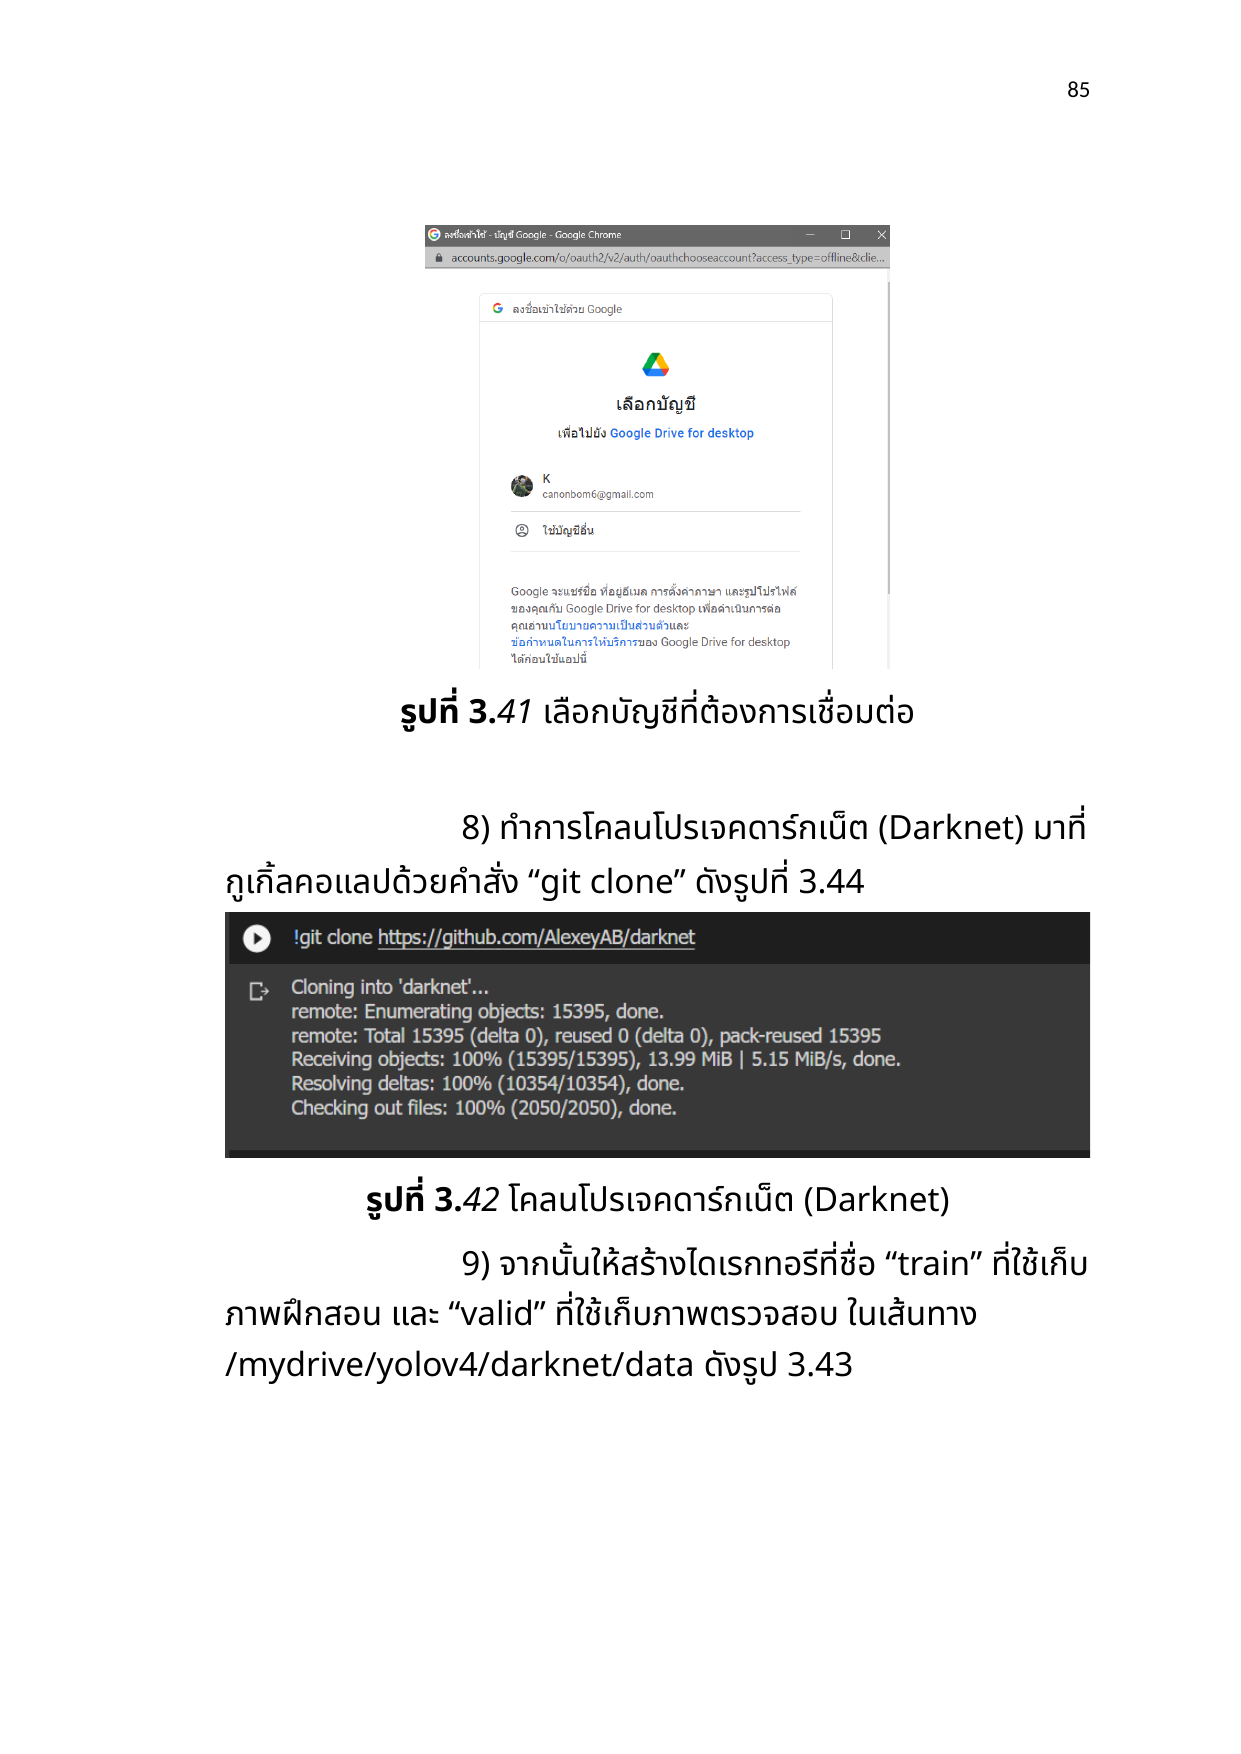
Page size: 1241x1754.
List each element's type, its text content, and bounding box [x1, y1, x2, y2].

picture [425, 225, 890, 669]
text รูปที่ 3.41 เลือกบัญชีที่ต้องการเชื่อมต่อ [225, 687, 1090, 738]
text รูปที่ 3.42 โคลนโปรเจคดาร์กเน็ต (Darknet) [225, 1176, 1090, 1227]
text 8) ทำการโคลนโปรเจคดาร์กเน็ต (Darknet) มาที่กูเกิ้ลคอแลปด้วยคำสั่ง “git clone” ดังรูปที่ 3.44 [225, 804, 1090, 909]
text 9) จากนั้นให้สร้างไดเรกทอรีที่ชื่อ “train” ที่ใช้เก็บภาพฝึกสอน และ “valid” ที่ใช้เก็บภาพตรวจสอบ ในเส้นทาง /mydrive/yolov4/darknet/data ดังรูป 3.43 [225, 1239, 1090, 1391]
picture [225, 912, 1091, 1158]
